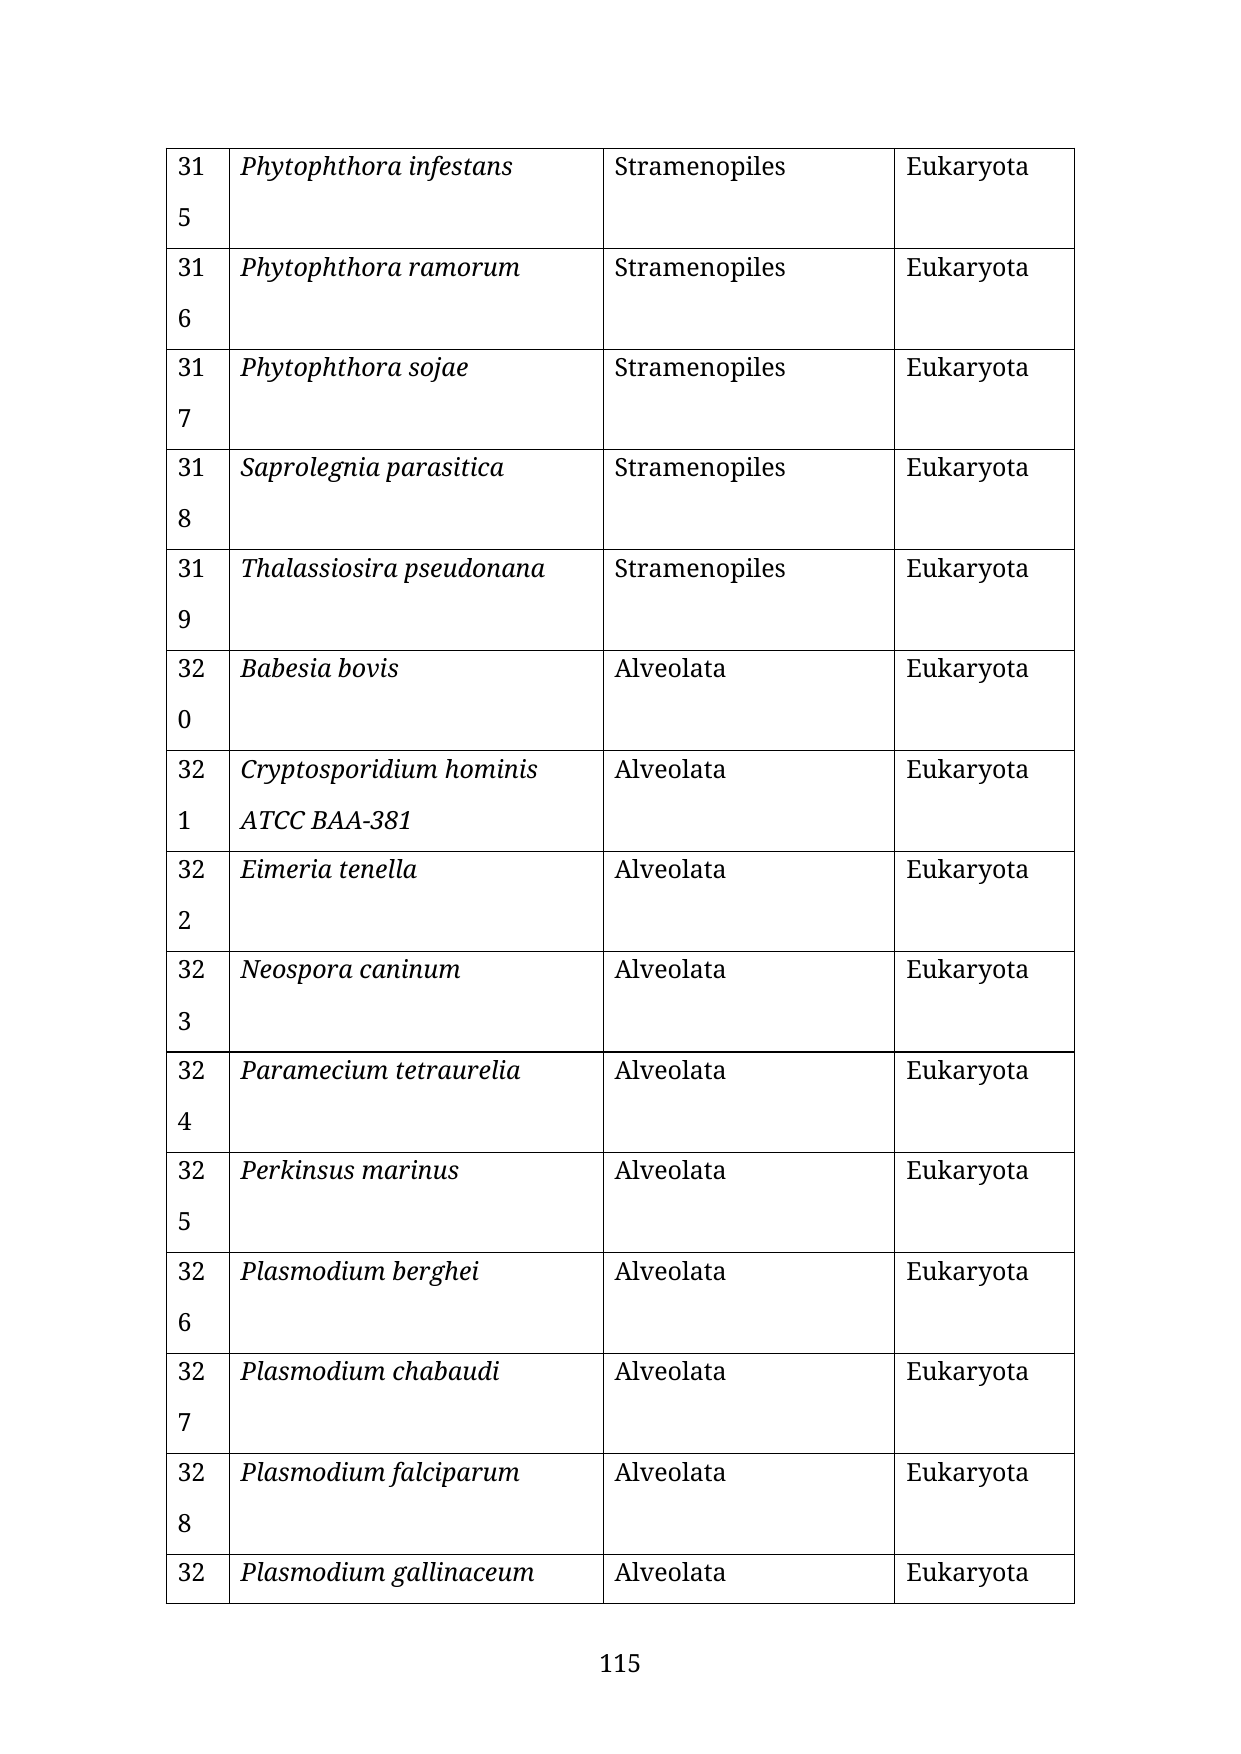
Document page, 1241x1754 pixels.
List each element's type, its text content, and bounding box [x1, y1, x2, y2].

table_cell Alveolata [604, 651, 894, 750]
table_cell Eukaryota [895, 1354, 1074, 1453]
table_cell 319 [167, 550, 229, 650]
table_cell Alveolata [604, 1253, 894, 1353]
table_cell 317 [167, 350, 229, 449]
table_cell Phytophthora sojae [230, 350, 603, 449]
table_cell Eukaryota [895, 751, 1074, 851]
table_cell Alveolata [604, 1053, 894, 1152]
table_cell Eukaryota [895, 1253, 1074, 1353]
table_cell Eukaryota [895, 1555, 1074, 1603]
table_cell Eukaryota [895, 1153, 1074, 1252]
table_cell 318 [167, 450, 229, 549]
table_cell Babesia bovis [230, 651, 603, 750]
table_cell 327 [167, 1354, 229, 1453]
table_cell Cryptosporidium hominis ATCC BAA-381 [230, 751, 603, 851]
table_cell Neospora caninum [230, 952, 603, 1051]
table_cell Eimeria tenella [230, 852, 603, 951]
table_cell Alveolata [604, 751, 894, 851]
table_cell Eukaryota [895, 350, 1074, 449]
table_cell Thalassiosira pseudonana [230, 550, 603, 650]
table_cell Phytophthora infestans [230, 149, 603, 248]
table_cell Stramenopiles [604, 350, 894, 449]
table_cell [230, 1555, 603, 1603]
table_cell Plasmodium chabaudi [230, 1354, 603, 1453]
table_cell 324 [167, 1053, 229, 1152]
table_cell 316 [167, 249, 229, 348]
table_cell Eukaryota [895, 450, 1074, 549]
table_cell Eukaryota [895, 249, 1074, 348]
table_cell 329 [167, 1555, 229, 1603]
table_cell Eukaryota [895, 149, 1074, 248]
table_cell 323 [167, 952, 229, 1051]
table_cell Stramenopiles [604, 450, 894, 549]
table_cell Stramenopiles [604, 149, 894, 248]
table_cell Alveolata [604, 852, 894, 951]
table_cell Alveolata [604, 1354, 894, 1453]
table_cell Alveolata [604, 1454, 894, 1553]
table_cell 326 [167, 1253, 229, 1353]
table_cell Plasmodium falciparum [230, 1454, 603, 1553]
table_cell Alveolata [604, 1555, 894, 1603]
table_cell Stramenopiles [604, 249, 894, 348]
table_cell 322 [167, 852, 229, 951]
table_cell Plasmodium berghei [230, 1253, 603, 1353]
table_cell Eukaryota [895, 852, 1074, 951]
table_cell Alveolata [604, 1153, 894, 1252]
table_cell 328 [167, 1454, 229, 1553]
table_cell Saprolegnia parasitica [230, 450, 603, 549]
table_cell Alveolata [604, 952, 894, 1051]
table_cell Stramenopiles [604, 550, 894, 650]
table_cell 320 [167, 651, 229, 750]
table_cell 325 [167, 1153, 229, 1252]
table_cell Paramecium tetraurelia [230, 1053, 603, 1152]
table_cell Eukaryota [895, 651, 1074, 750]
table_cell Eukaryota [895, 550, 1074, 650]
table_cell 321 [167, 751, 229, 851]
table_cell Eukaryota [895, 1053, 1074, 1152]
table_cell Perkinsus marinus [230, 1153, 603, 1252]
table_cell Eukaryota [895, 952, 1074, 1051]
table_cell Eukaryota [895, 1454, 1074, 1553]
table_cell Phytophthora ramorum [230, 249, 603, 348]
table_cell 315 [167, 149, 229, 248]
